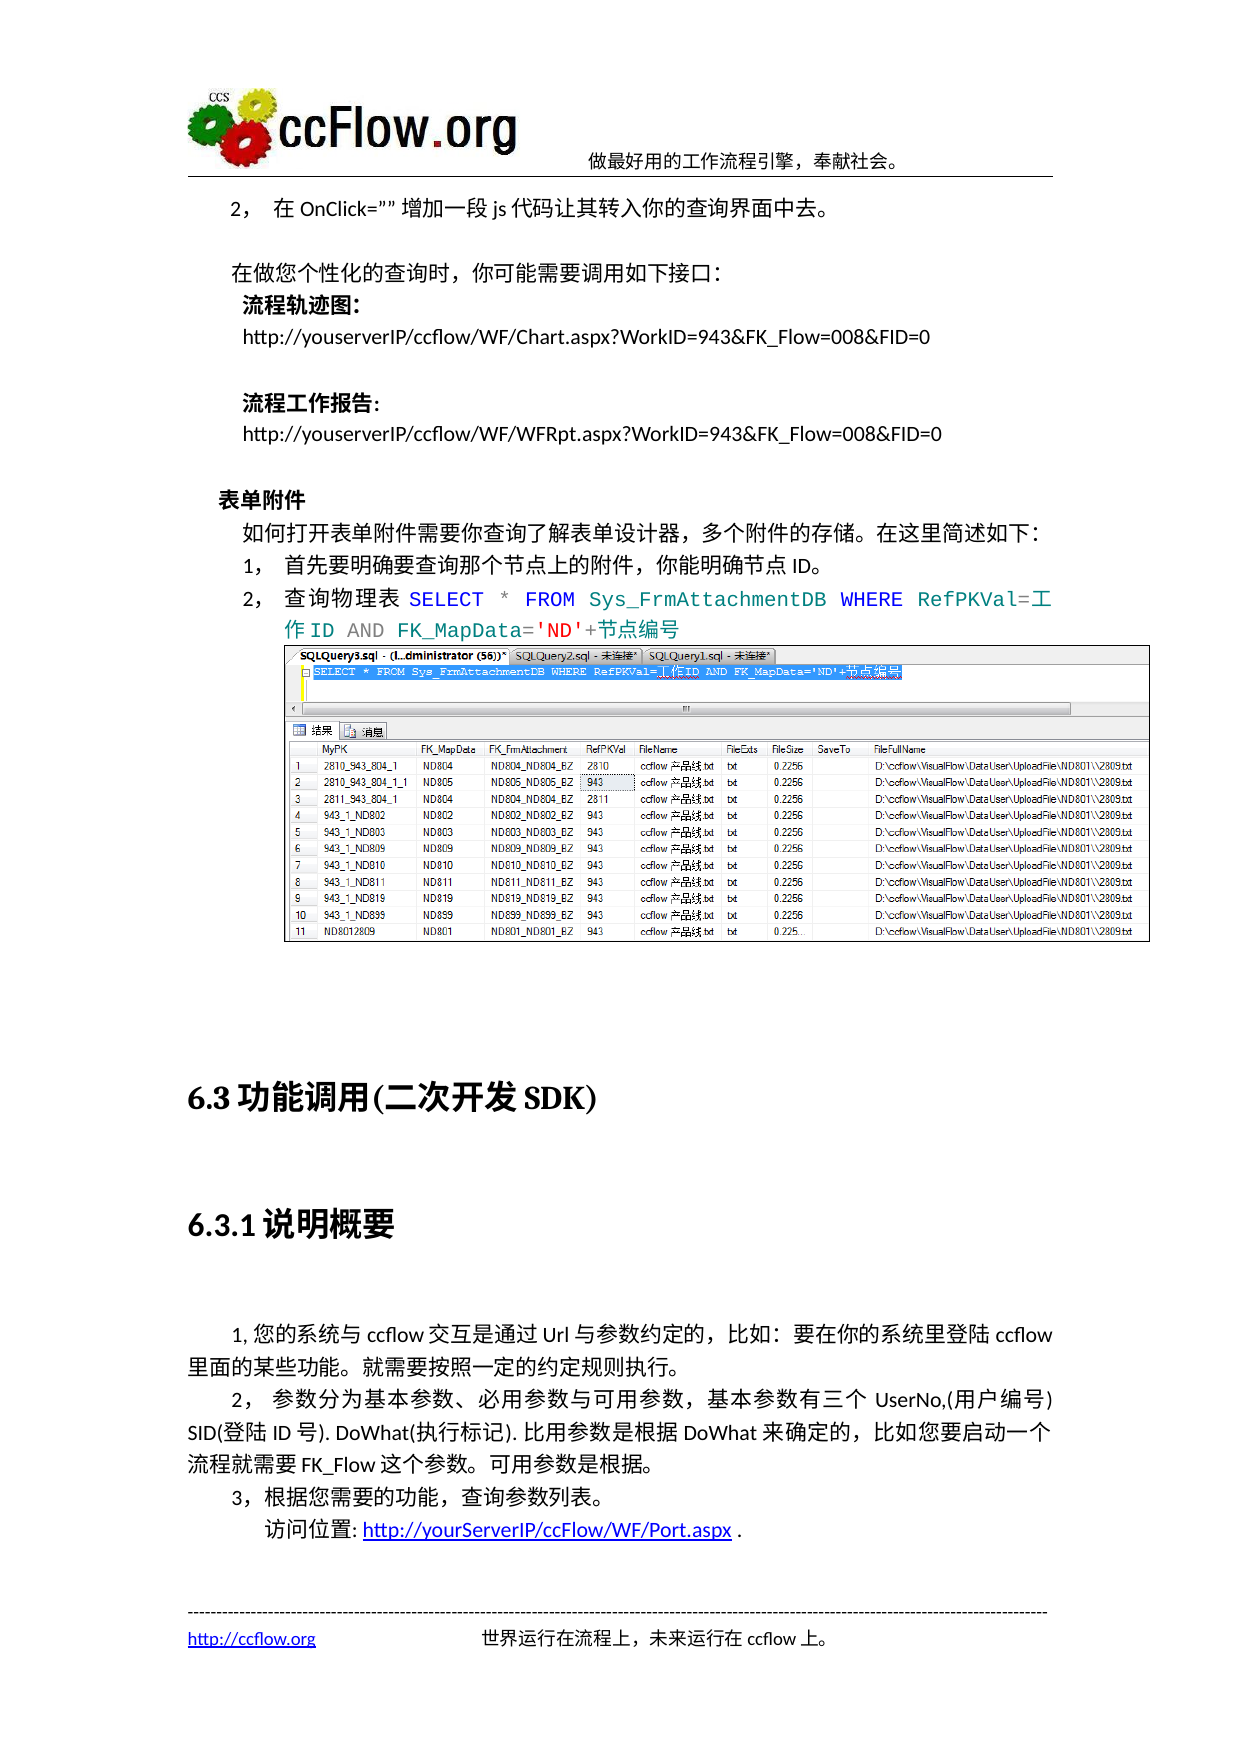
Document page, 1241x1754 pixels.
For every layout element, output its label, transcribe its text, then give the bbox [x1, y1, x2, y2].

list 在OnClick=”” 增加一段js代码让其转入你的查询界面中去。 [230, 190, 1053, 223]
text 在做您个性化的查询时，你可能需要调用如下接口： [187, 255, 1053, 288]
text 流程轨迹图： http://youserverIP/ccflow/WF/Chart.aspx?WorkID=943&FK_Flow=008&FID=0 流程工作报告: http://youserverIP/ccflow/WF/WFRpt.aspx?WorkID=943&FK_Flow=008&FID=0 [242, 288, 1053, 450]
text 表单附件 [198, 483, 1053, 515]
text 如何打开表单附件需要你查询了解表单设计器，多个附件的存储。在这里简述如下： [242, 515, 1053, 548]
text 3，根据您需要的功能，查询参数列表。 访问位置: http://yourServerIP/ccFlow/WF/Port.aspx . [231, 1479, 1053, 1544]
picture [187, 88, 521, 169]
list 首先要明确要查询那个节点上的附件，你能明确节点ID。 [242, 548, 1053, 580]
subtitle 6.3 功能调用(二次开发SDK) [187, 1062, 1053, 1127]
subtitle 6.3.1说明概要 [187, 1189, 1053, 1254]
text 1, 您的系统与ccflow交互是通过Url 与参数约定的，比如：要在你的系统里登陆ccflow里面的某些功能。就需要按照一定的约定规则执行。 [187, 1317, 1053, 1382]
text 2， 参数分为基本参数、必用参数与可用参数，基本参数有三个 UserNo,(用户编号) SID(登陆ID号). DoWhat(执行标记). 比用参数是根据DoWhat 来确定的，比如您要启动一个流程就需要FK_Flow这个参数。可用参数是根据。 [187, 1382, 1053, 1479]
picture [285, 646, 1149, 941]
